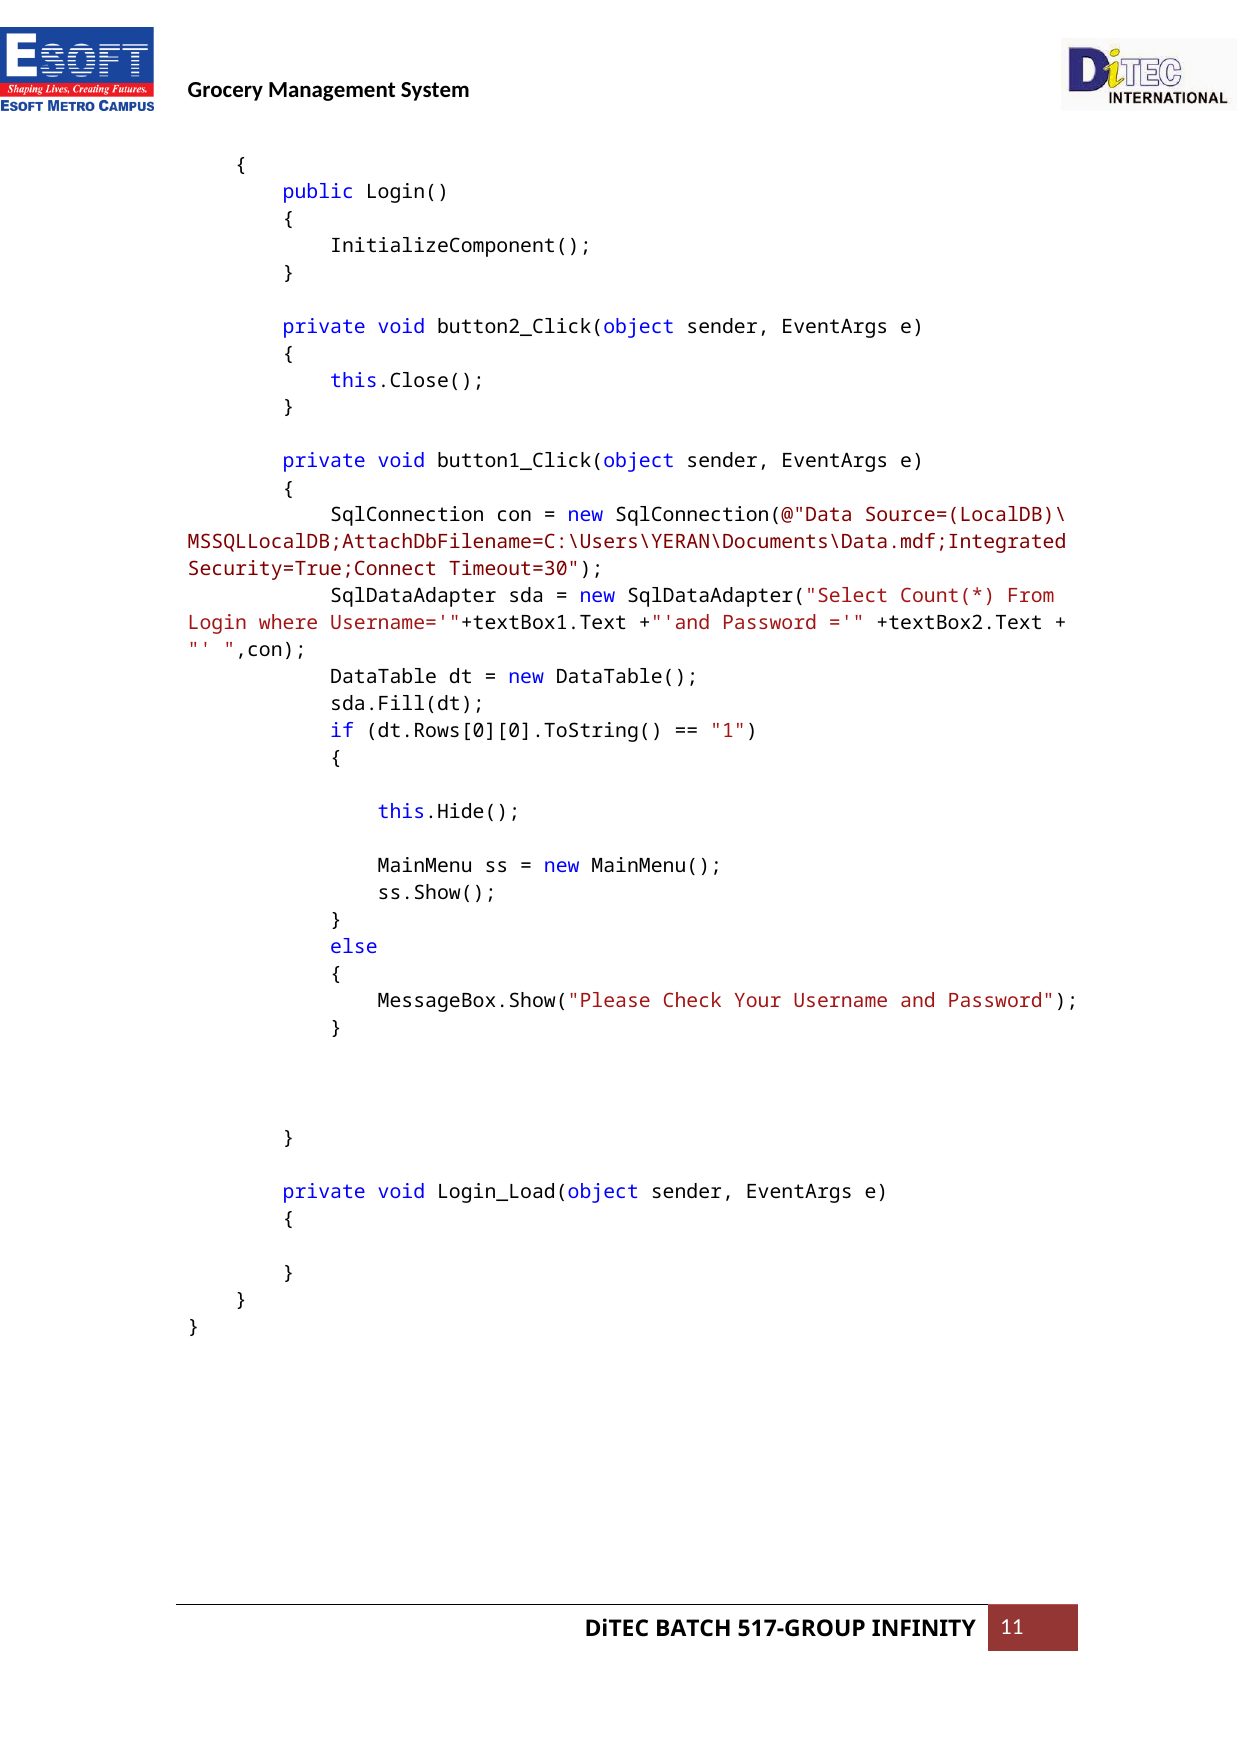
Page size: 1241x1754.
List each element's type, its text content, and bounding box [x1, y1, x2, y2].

text MainMenu ss = new MainMenu(); [187, 851, 1090, 878]
text private void Login_Load(object sender, EventArgs e) [187, 1177, 1090, 1204]
text } [187, 905, 1090, 932]
text InitializeComponent(); [187, 231, 1090, 258]
text } [187, 1312, 1090, 1339]
picture [0, 27, 154, 111]
text } [187, 393, 1090, 420]
text } [187, 258, 1090, 285]
text ss.Show(); [187, 878, 1090, 905]
text { [187, 339, 1090, 366]
text this.Close(); [187, 366, 1090, 393]
picture [1061, 38, 1237, 111]
text SqlDataAdapter sda = new SqlDataAdapter("Select Count(*) From Login where Username='"+textBox1.Text +"'and Password ='" +textBox2.Text + "' ",con); [187, 582, 1090, 663]
text { [187, 150, 1090, 177]
text this.Hide(); [187, 797, 1090, 824]
text { [187, 204, 1090, 231]
text } [187, 1123, 1090, 1150]
text DataTable dt = new DataTable(); [187, 663, 1090, 689]
text { [187, 959, 1090, 986]
text if (dt.Rows[0][0].ToString() == "1") [187, 717, 1090, 743]
text MessageBox.Show("Please Check Your Username and Password"); [187, 986, 1090, 1013]
text { [187, 743, 1090, 771]
text { [187, 1204, 1090, 1231]
text sda.Fill(dt); [187, 689, 1090, 717]
text } [187, 1258, 1090, 1285]
text { [187, 474, 1090, 501]
text } [187, 1285, 1090, 1312]
text } [187, 1013, 1090, 1040]
text private void button2_Click(object sender, EventArgs e) [187, 312, 1090, 339]
text SqlConnection con = new SqlConnection(@"Data Source=(LocalDB)\MSSQLLocalDB;AttachDbFilename=C:\Users\YERAN\Documents\Data.mdf;Integrated Security=True;Connect Timeout=30"); [187, 501, 1090, 582]
text else [187, 932, 1090, 959]
text private void button1_Click(object sender, EventArgs e) [187, 447, 1090, 474]
text public Login() [187, 177, 1090, 204]
